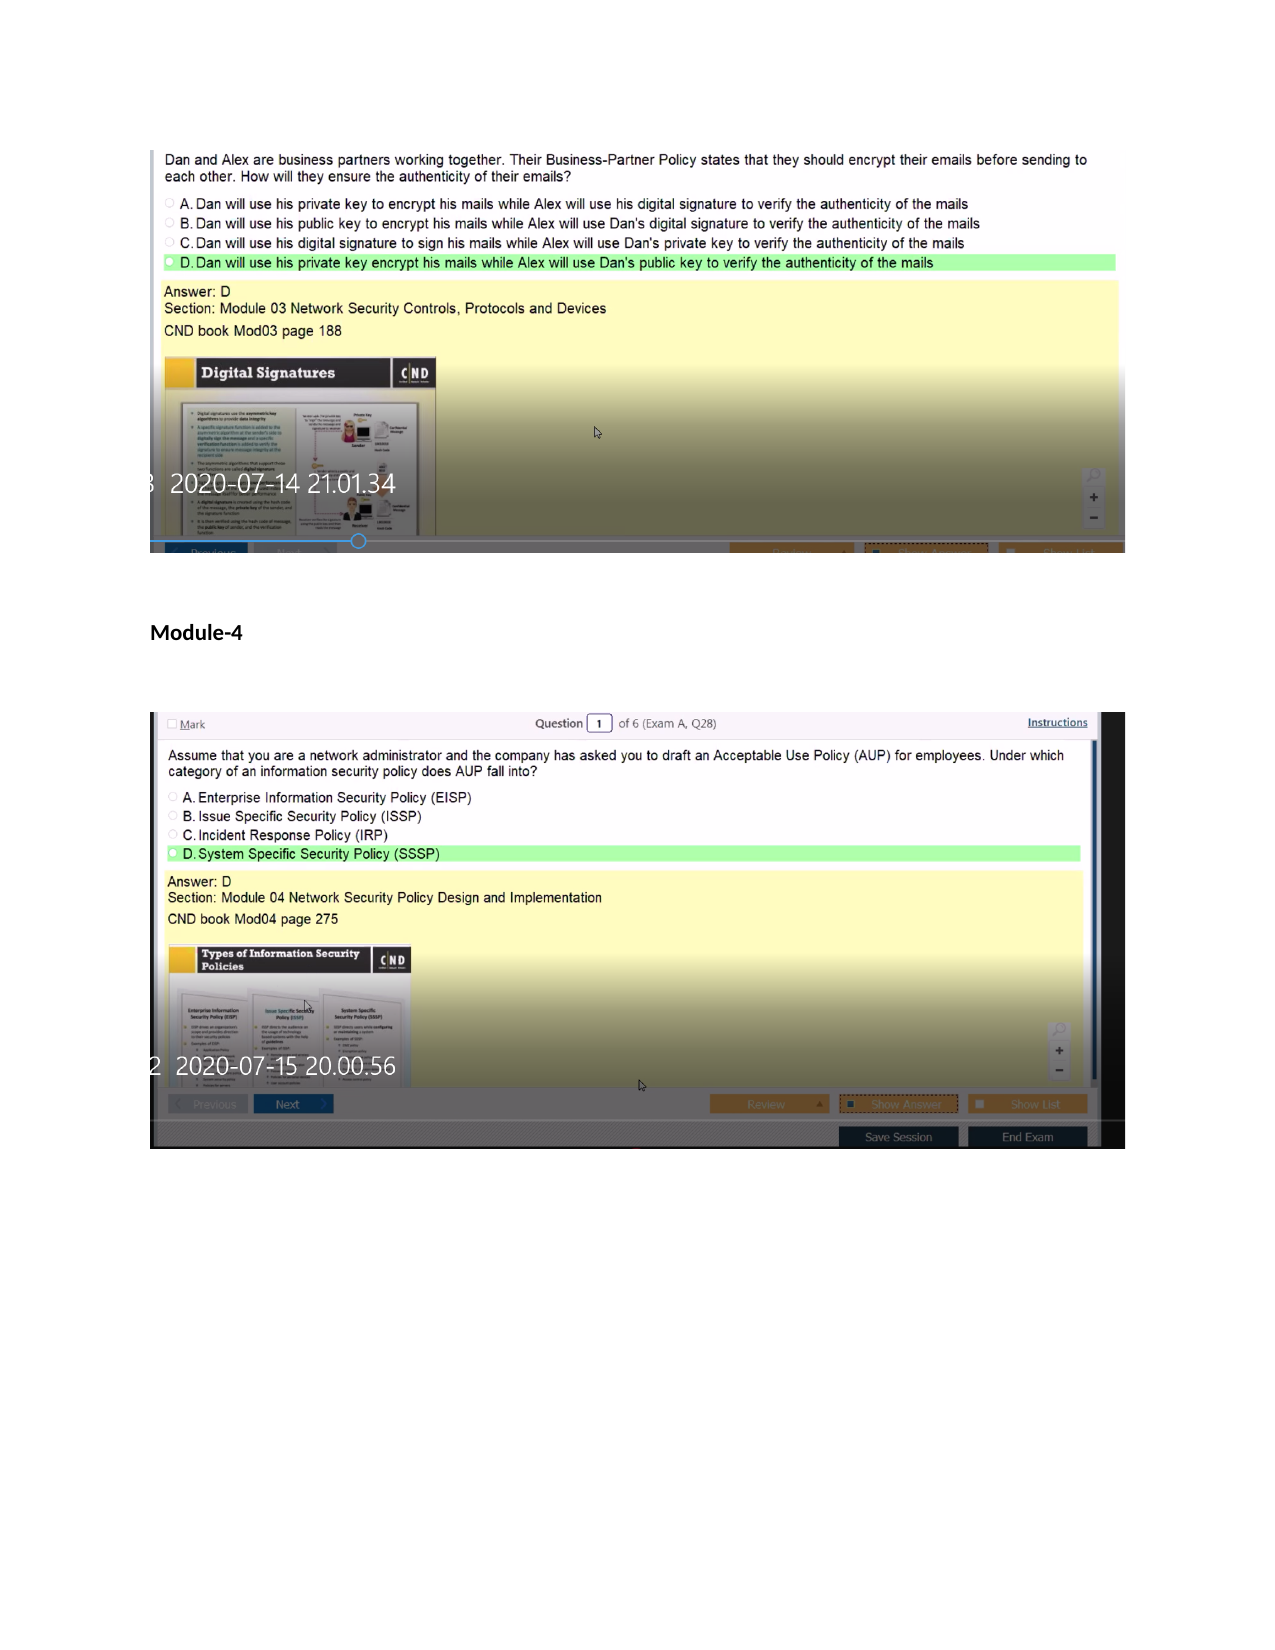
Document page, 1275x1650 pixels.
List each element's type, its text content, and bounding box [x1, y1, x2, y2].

picture [150, 712, 1125, 1149]
text Module-4 [150, 618, 1125, 647]
picture [150, 150, 1125, 553]
